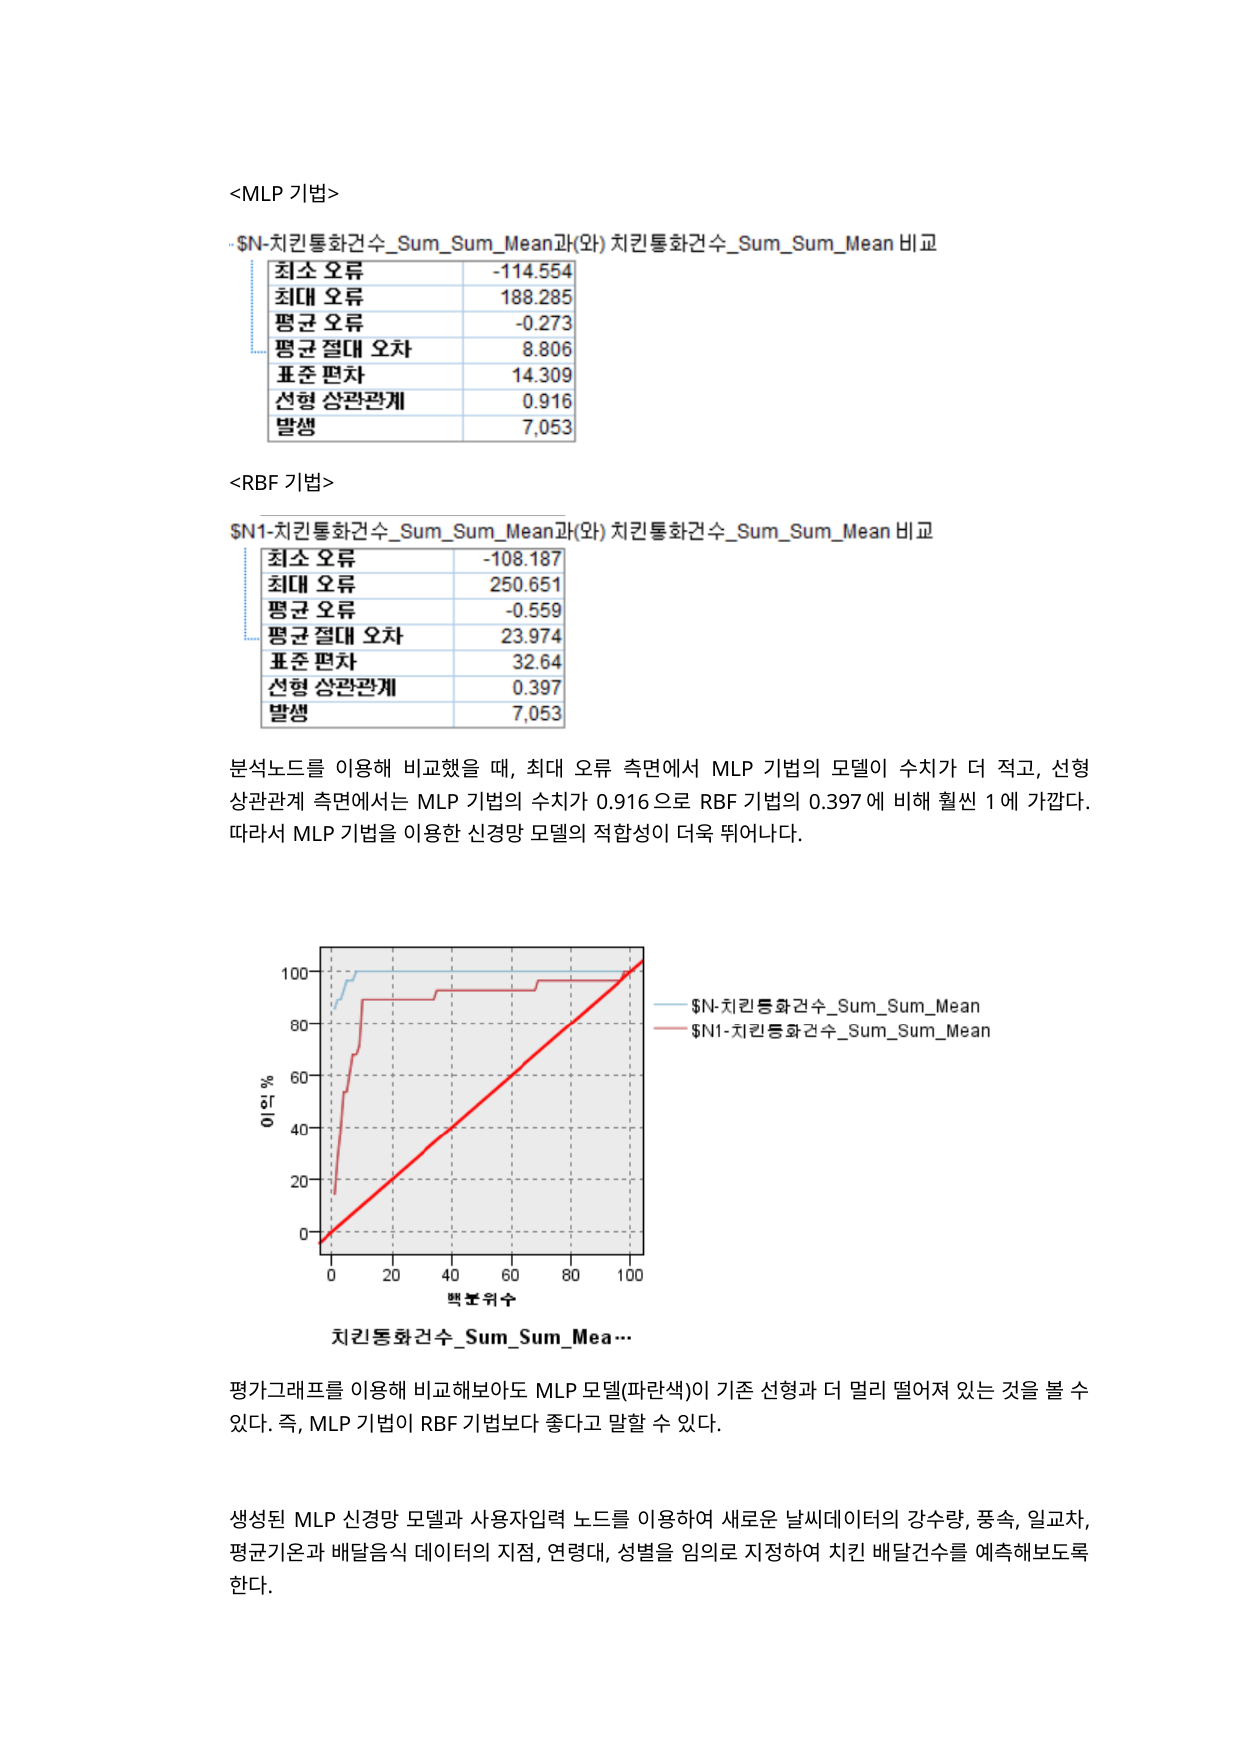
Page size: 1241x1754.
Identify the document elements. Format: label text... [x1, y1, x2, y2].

picture [229, 914, 1011, 1356]
text 분석노드를 이용해 비교했을 때, 최대 오류 측면에서 MLP 기법의 모델이 수치가 더 적고, 선형 상관관계 측면에서는 MLP 기법의 수치가 0.916으로 RBF 기법의 0.397에 비해 훨씬 1에 가깝다. 따라서 MLP 기법을 이용한 신경망 모델의 적합성이 더욱 뛰어나다. [229, 752, 1090, 848]
text 평가그래프를 이용해 비교해보아도 MLP 모델(파란색)이 기존 선형과 더 멀리 떨어져 있는 것을 볼 수 있다. 즉, MLP 기법이 RBF 기법보다 좋다고 말할 수 있다. [229, 1374, 1090, 1437]
text <RBF 기법> [229, 466, 1090, 496]
picture [229, 226, 951, 447]
text 생성된 MLP 신경망 모델과 사용자입력 노드를 이용하여 새로운 날씨데이터의 강수량, 풍속, 일교차, 평균기온과 배달음식 데이터의 지점, 연령대, 성별을 임의로 지정하여 치킨 배달건수를 예측해보도록 한다. [229, 1504, 1090, 1599]
picture [229, 515, 939, 734]
text <MLP 기법> [229, 177, 1090, 207]
